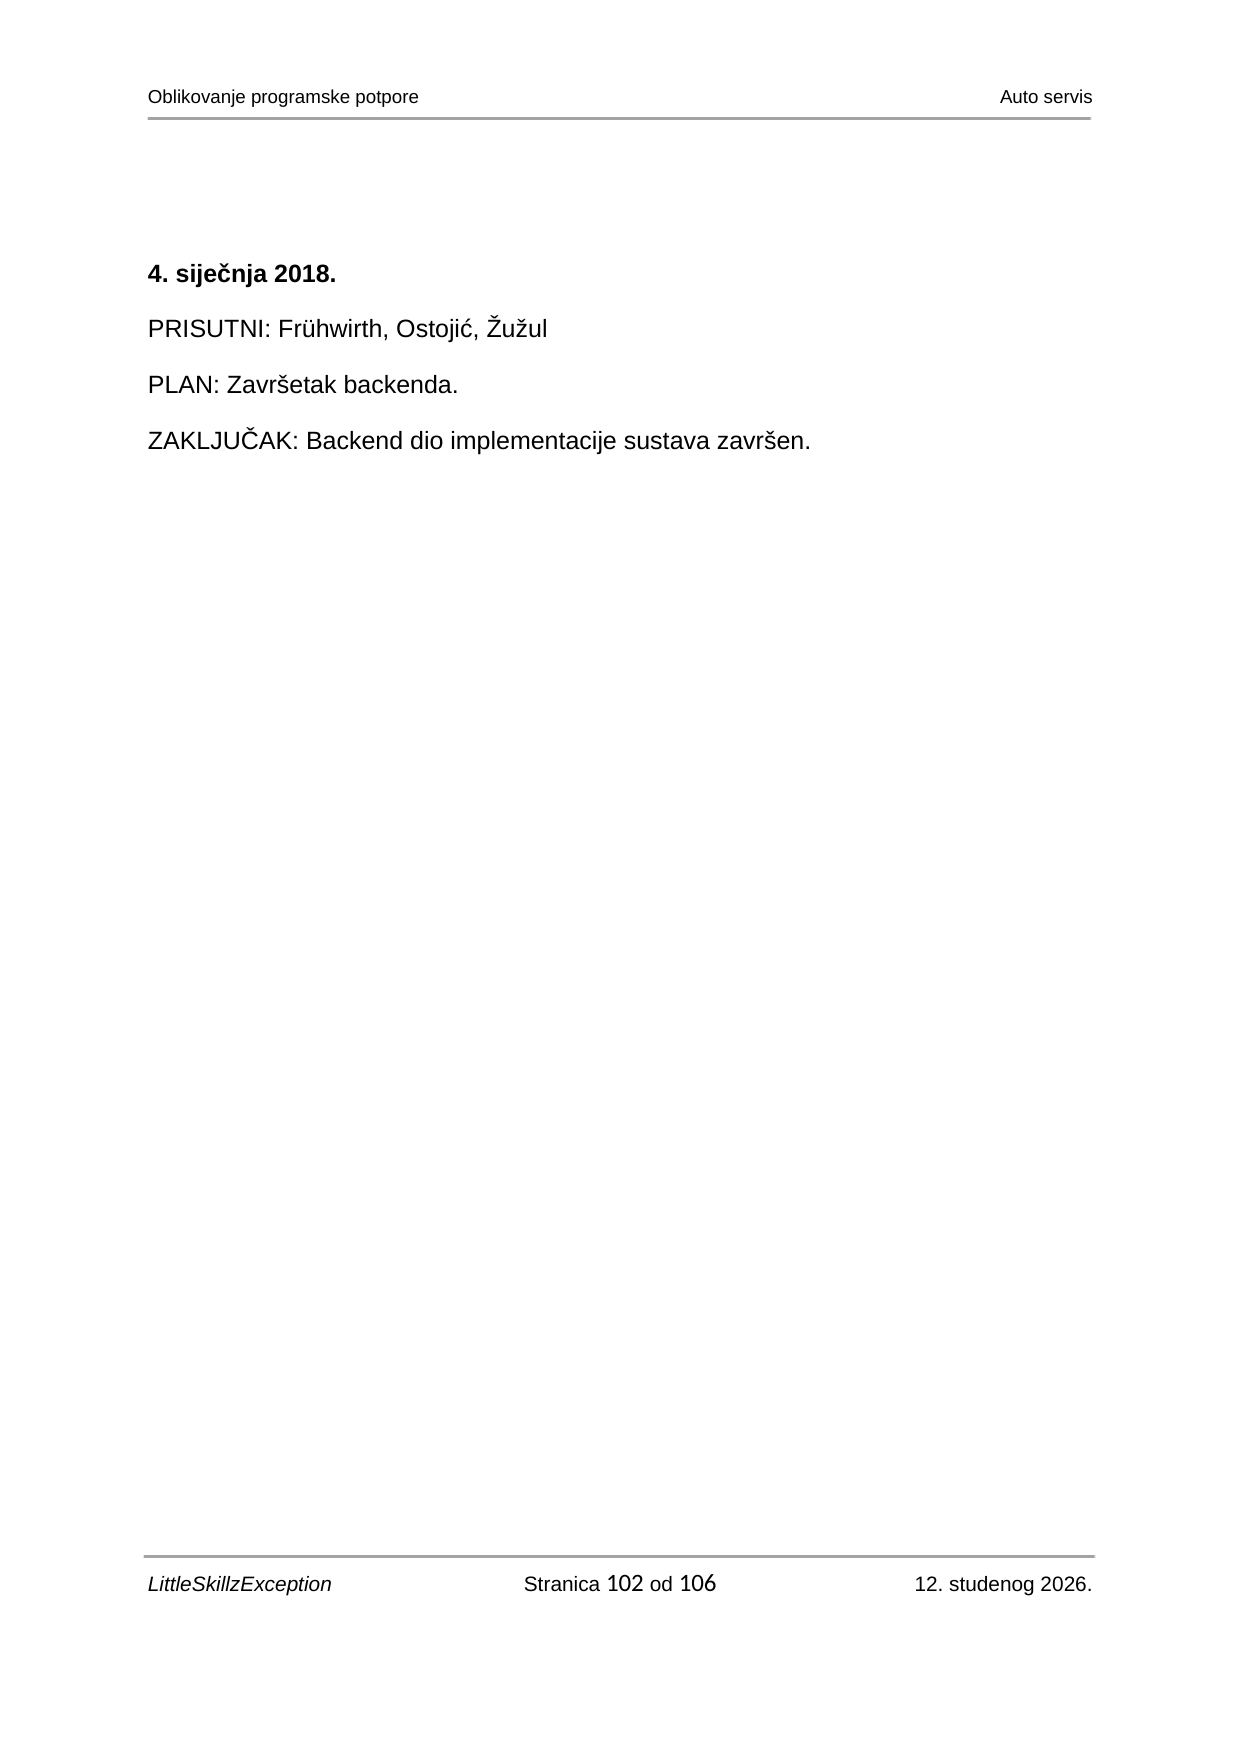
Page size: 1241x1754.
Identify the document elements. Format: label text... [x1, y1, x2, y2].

text PLAN: Završetak backenda. [148, 370, 1093, 399]
text 4. siječnja 2018. [148, 259, 1093, 288]
text PRISUTNI: Frühwirth, Ostojić, Žužul [148, 314, 1093, 343]
text ZAKLJUČAK: Backend dio implementacije sustava završen. [148, 426, 1093, 454]
